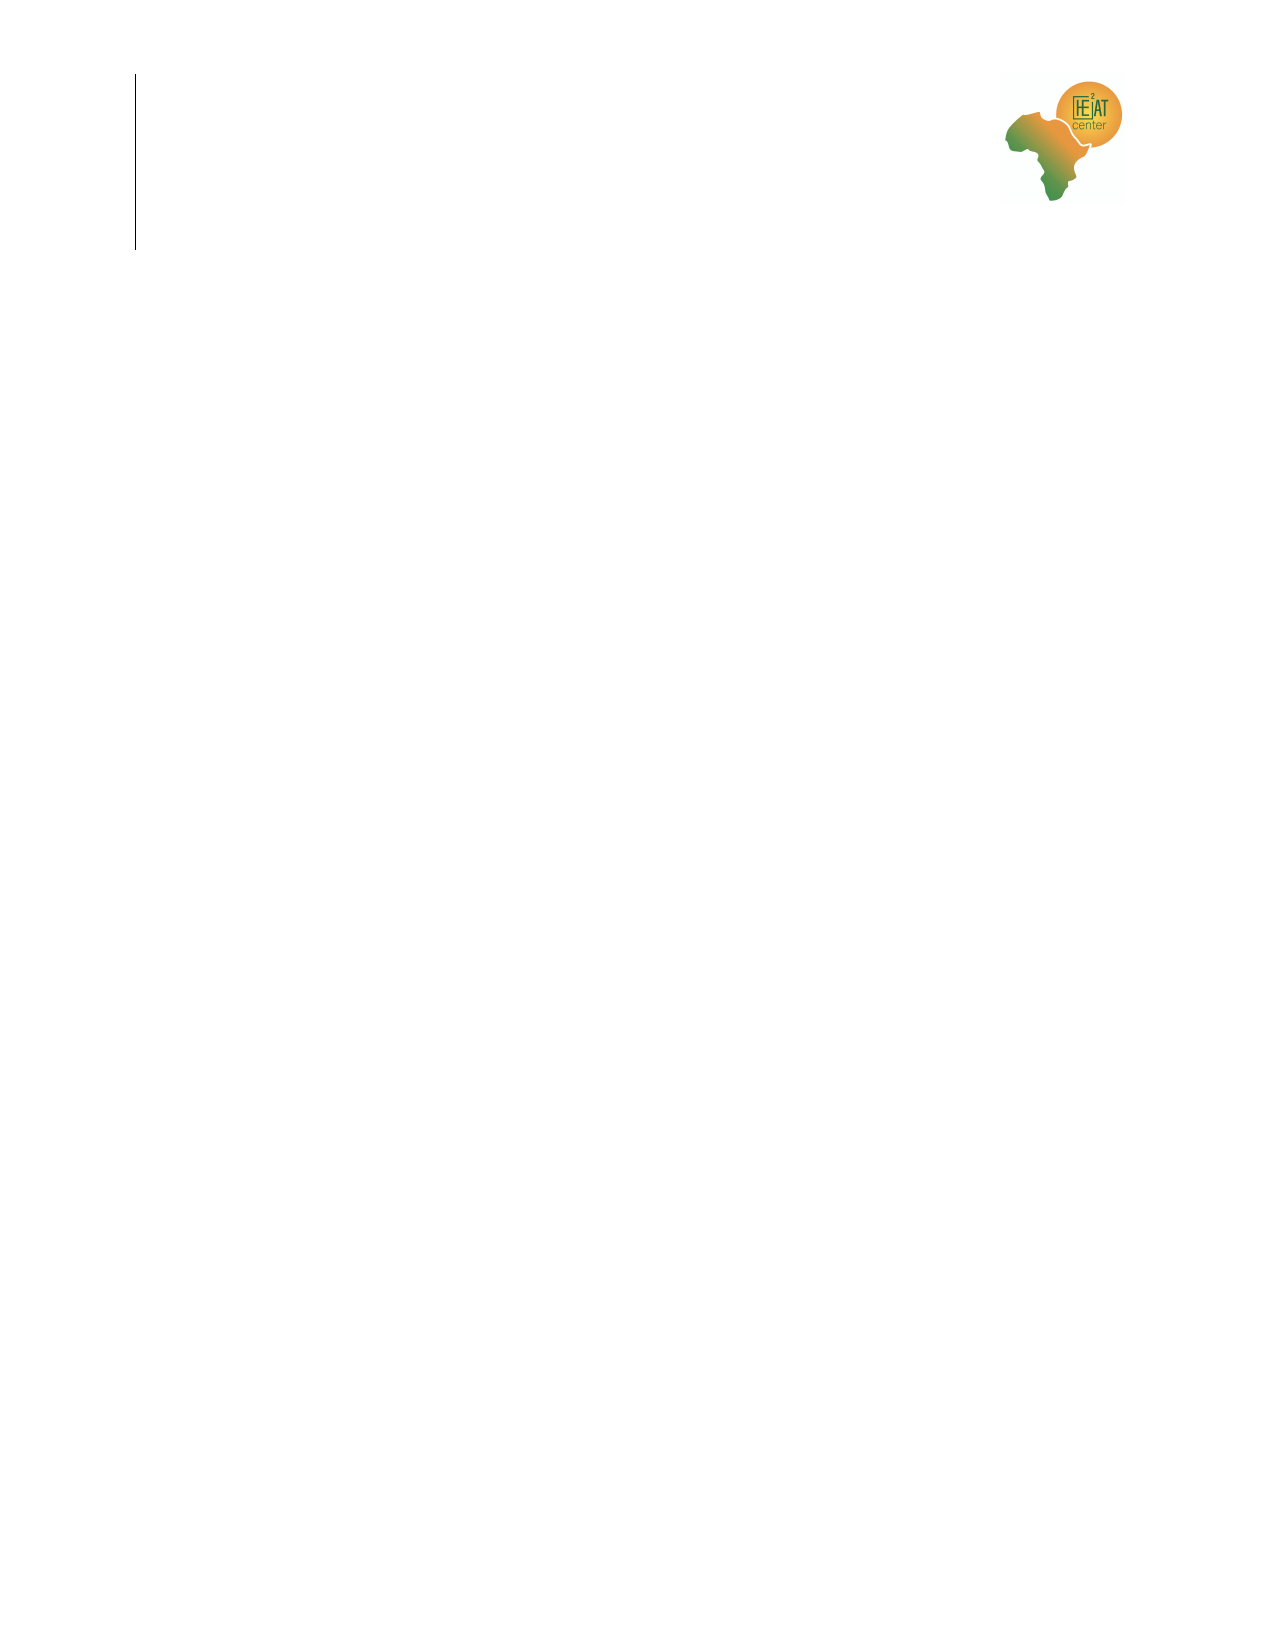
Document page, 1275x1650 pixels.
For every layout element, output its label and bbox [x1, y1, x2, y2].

picture [1000, 73, 1125, 204]
